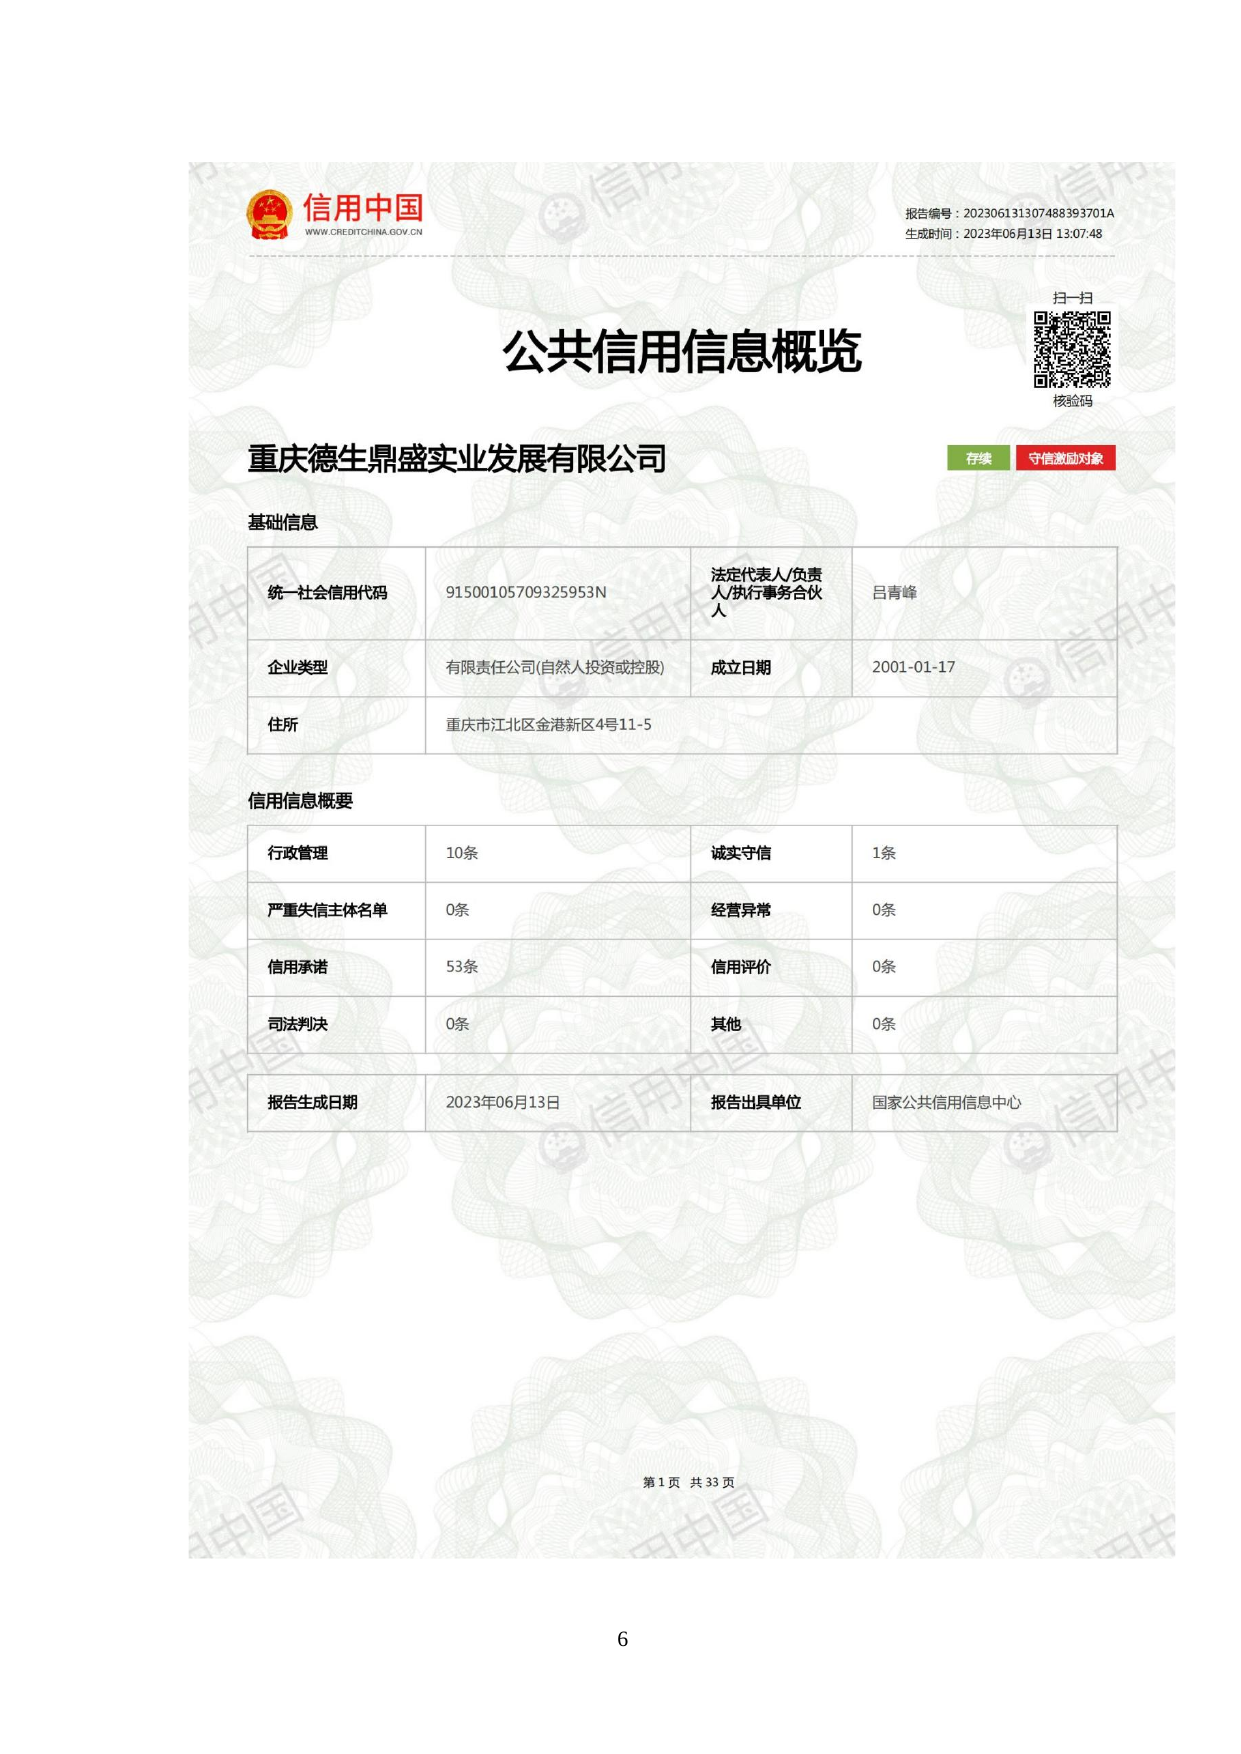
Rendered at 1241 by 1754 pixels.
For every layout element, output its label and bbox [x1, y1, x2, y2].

picture [188, 162, 1176, 1559]
